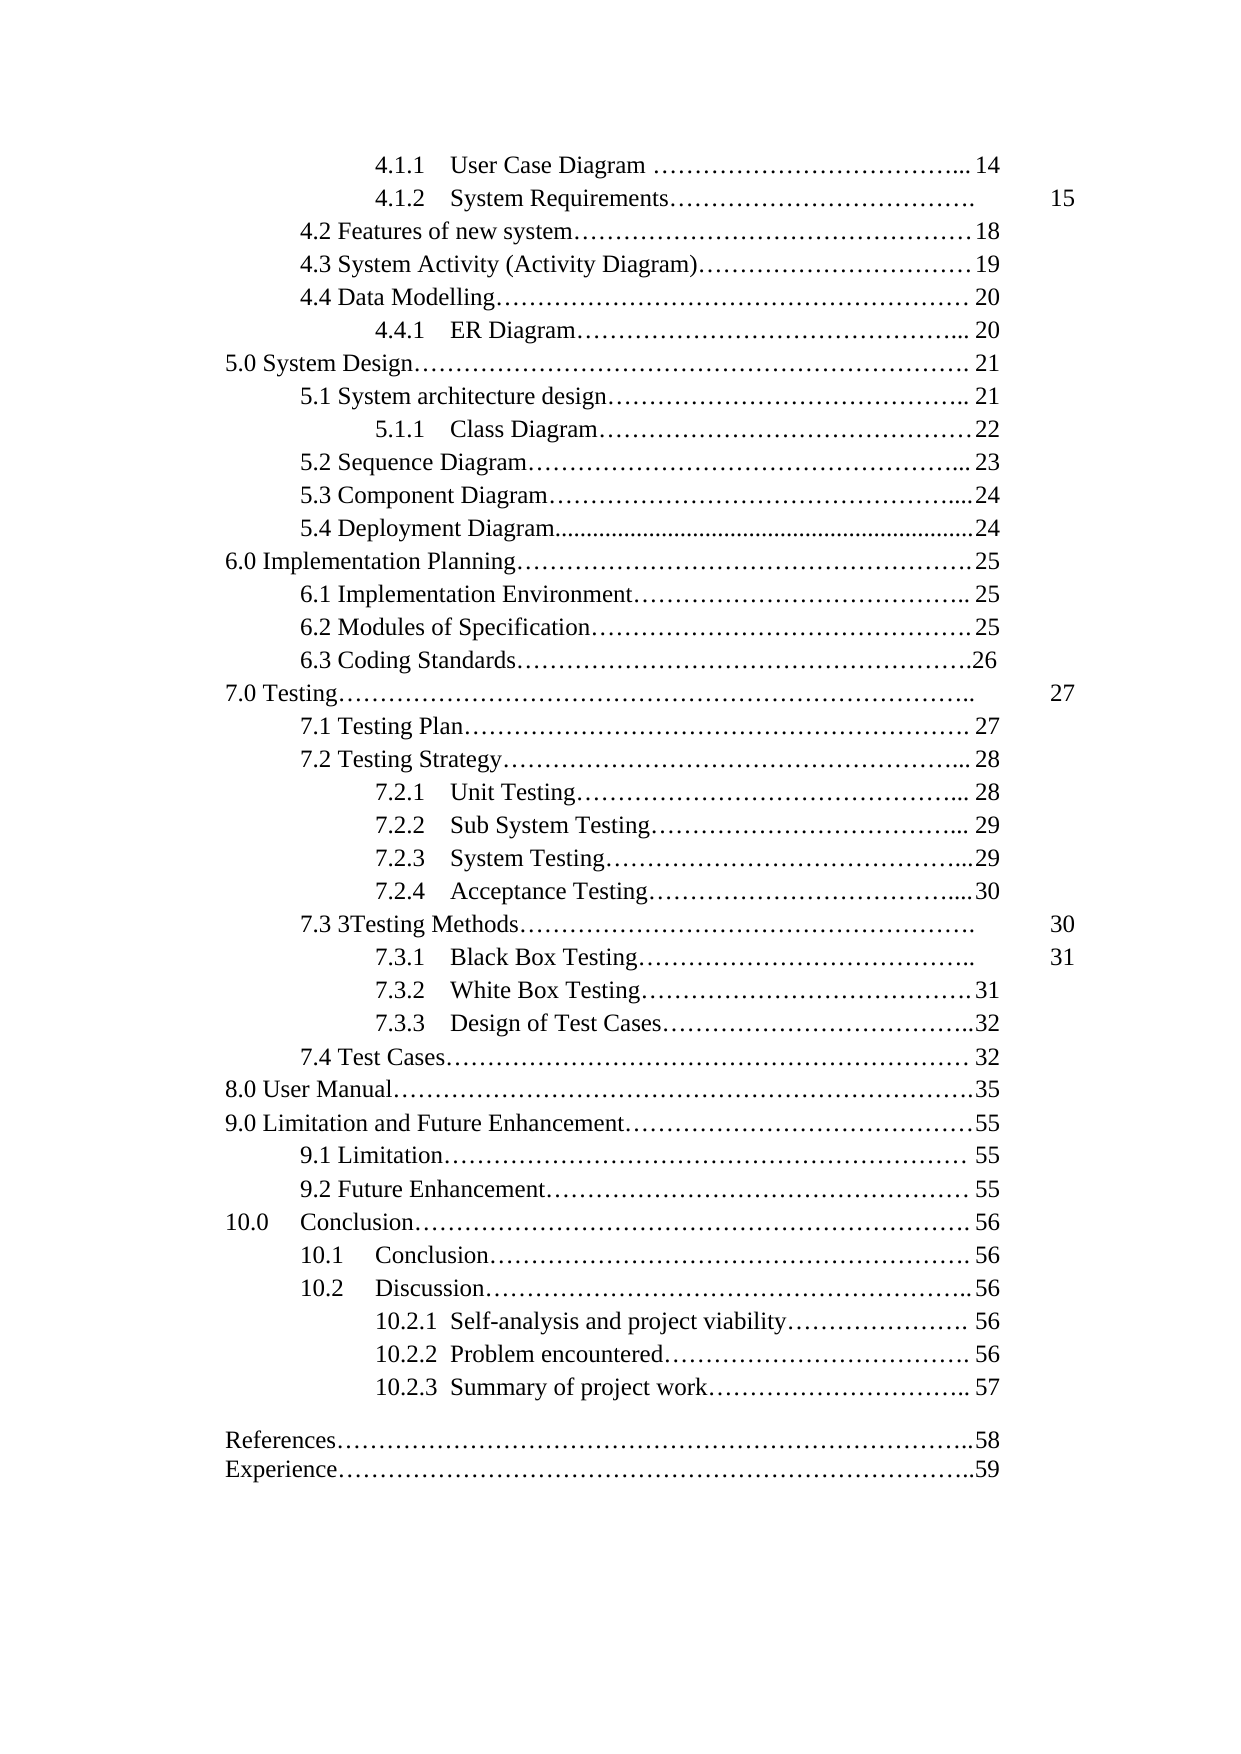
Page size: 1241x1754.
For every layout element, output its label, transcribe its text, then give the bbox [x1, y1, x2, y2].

list Implementation Environment………………………………….. 25 [300, 579, 1090, 608]
list Features of new system………………………………………… 18 [300, 216, 1090, 245]
list Coding Standards……………………………………………….26 [300, 645, 1090, 674]
list System Requirements………………………………. 15 [375, 183, 1090, 212]
list ER Diagram………………………………………... 20 [375, 315, 1090, 344]
list Testing Plan……………………………………………………. 27 [300, 711, 1090, 740]
list Test Cases……………………………………………………… 32 [300, 1042, 1090, 1070]
list 3Testing Methods………………………………………………. 30 [300, 909, 1090, 938]
list Future Enhancement…………………………………………… 55 [300, 1174, 1090, 1202]
list Black Box Testing………………………………….. 31 [375, 942, 1090, 971]
list Self-analysis and project viability…………………. 56 [375, 1306, 1090, 1334]
list Data Modelling………………………………………………… 20 [300, 282, 1090, 311]
list Testing Strategy………………………………………………... 28 [300, 744, 1090, 773]
text References………………………………………………………………….. 58 [225, 1426, 1090, 1454]
list Design of Test Cases……………………………….. 32 [375, 1008, 1090, 1037]
list Problem encountered………………………………. 56 [375, 1339, 1090, 1367]
list Testing………………………………………………………………….. 27 [225, 678, 1090, 707]
list Summary of project work………………………….. 57 [375, 1372, 1090, 1401]
list Acceptance Testing……………………………….... 30 [375, 876, 1090, 905]
list Sub System Testing………………………………... 29 [375, 810, 1090, 839]
list Conclusion…………………………………………………………. 56 [225, 1207, 1090, 1235]
list Conclusion…………………………………………………. 56 [300, 1240, 1090, 1268]
list Unit Testing………………………………………... 28 [375, 777, 1090, 806]
text Experience…………………………………………………………………..59 [225, 1454, 1090, 1483]
list Deployment Diagram................................................................... 24 [300, 513, 1090, 542]
list System Design…………………………………………………………. 21 [225, 348, 1090, 377]
list System Activity (Activity Diagram)…………………………… 19 [300, 249, 1090, 278]
list User Manual……………………………………………………………. 35 [225, 1074, 1090, 1103]
list Component Diagram………………………………………….... 24 [300, 480, 1090, 509]
list System architecture design…………………………………….. 21 [300, 381, 1090, 410]
list Limitation and Future Enhancement…………………………………… 55 [225, 1108, 1090, 1136]
list Modules of Specification………………………………………. 25 [300, 612, 1090, 641]
list White Box Testing…………………………………. 31 [375, 976, 1090, 1004]
list Limitation……………………………………………………… 55 [300, 1141, 1090, 1169]
list User Case Diagram ………………………………... 14 [375, 150, 1090, 179]
list Sequence Diagram……………………………………………... 23 [300, 447, 1090, 476]
list Class Diagram……………………………………… 22 [375, 414, 1090, 443]
list Discussion………………………………………………….. 56 [300, 1273, 1090, 1301]
list System Testing……………………………………... 29 [375, 843, 1090, 872]
list Implementation Planning………………………………………………. 25 [225, 546, 1090, 575]
